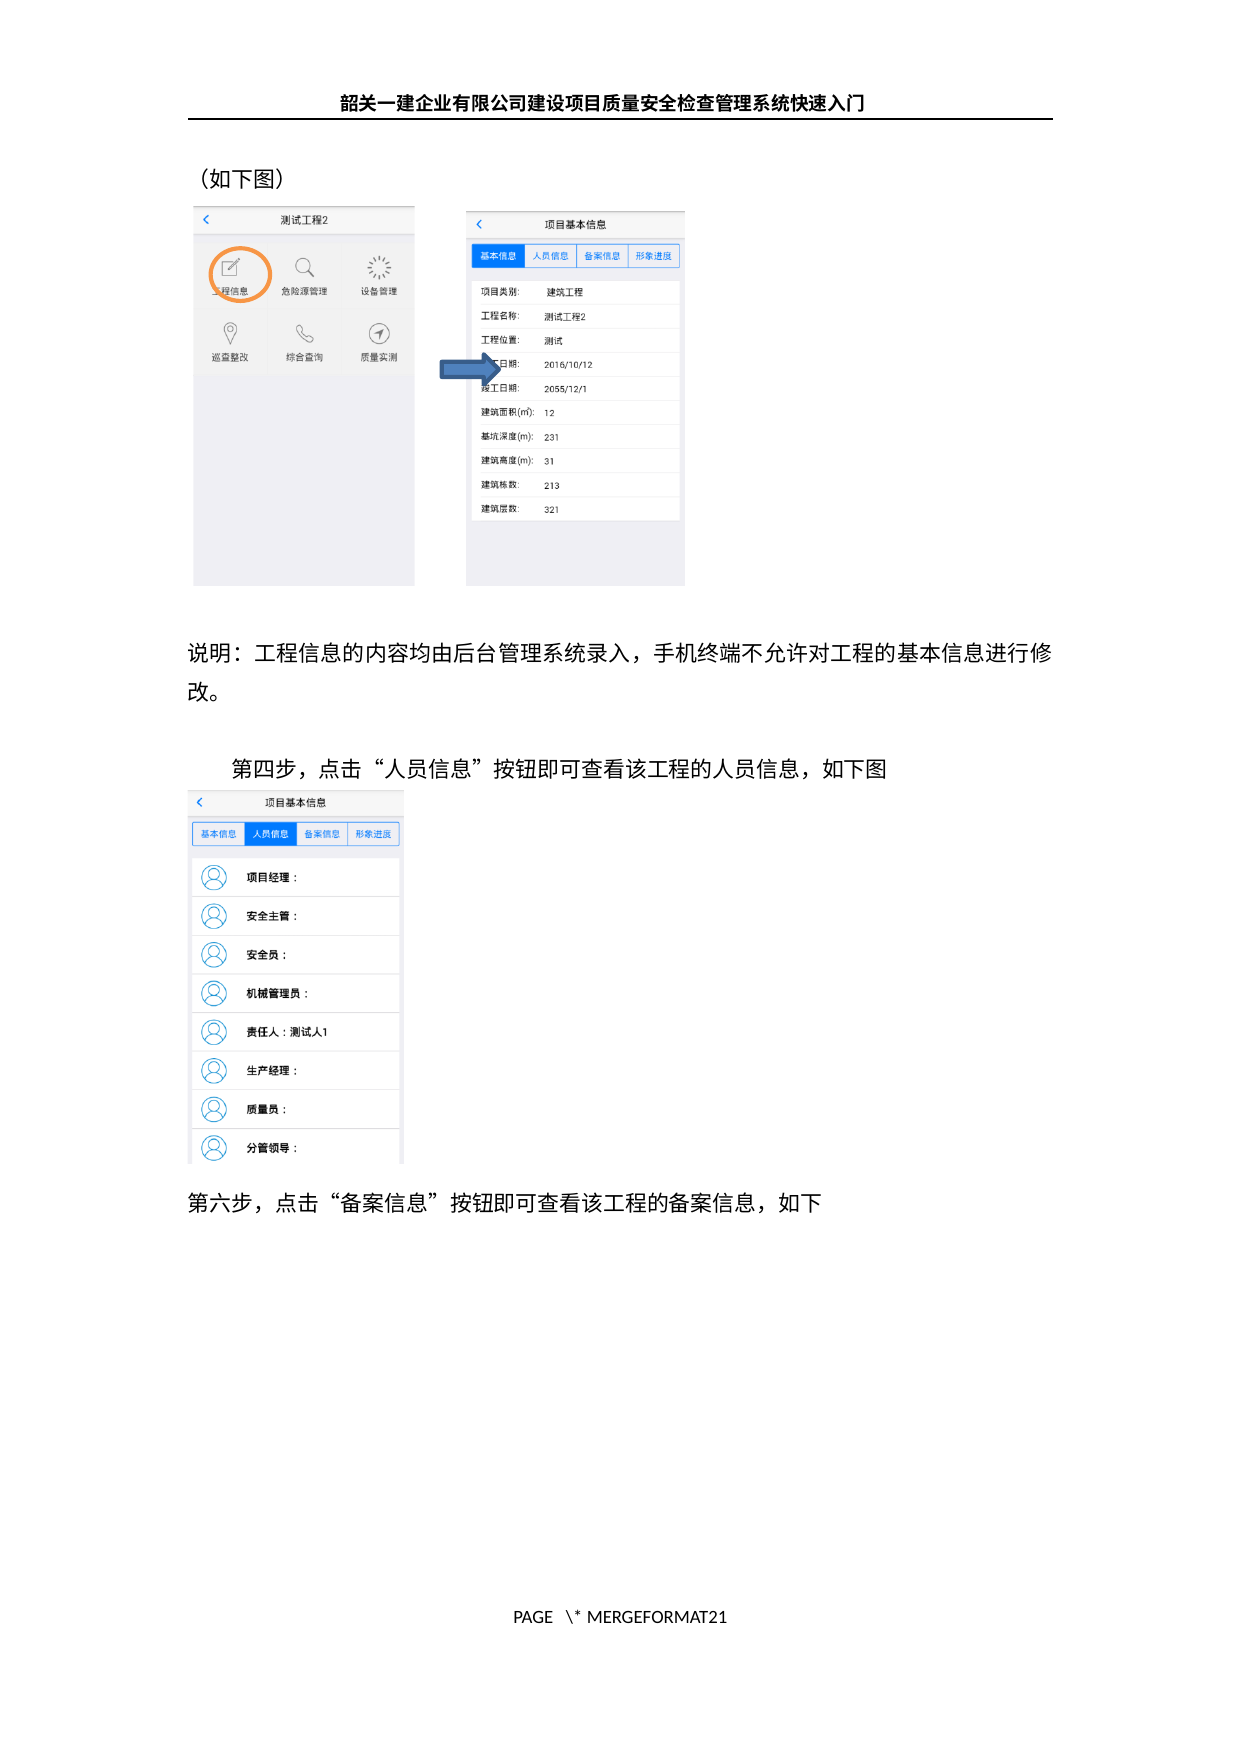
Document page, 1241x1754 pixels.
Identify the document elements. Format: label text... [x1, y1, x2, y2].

text 第六步，点击“备案信息”按钮即可查看该工程的备案信息，如下 [187, 1185, 1053, 1218]
picture [193, 206, 415, 586]
picture [466, 211, 685, 586]
picture [187, 790, 404, 1164]
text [187, 162, 1053, 194]
text 说明：工程信息的内容均由后台管理系统录入，手机终端不允许对工程的基本信息进行修改。 [187, 635, 1053, 707]
text 第四步，点击“人员信息”按钮即可查看该工程的人员信息，如下图 [187, 751, 1053, 784]
